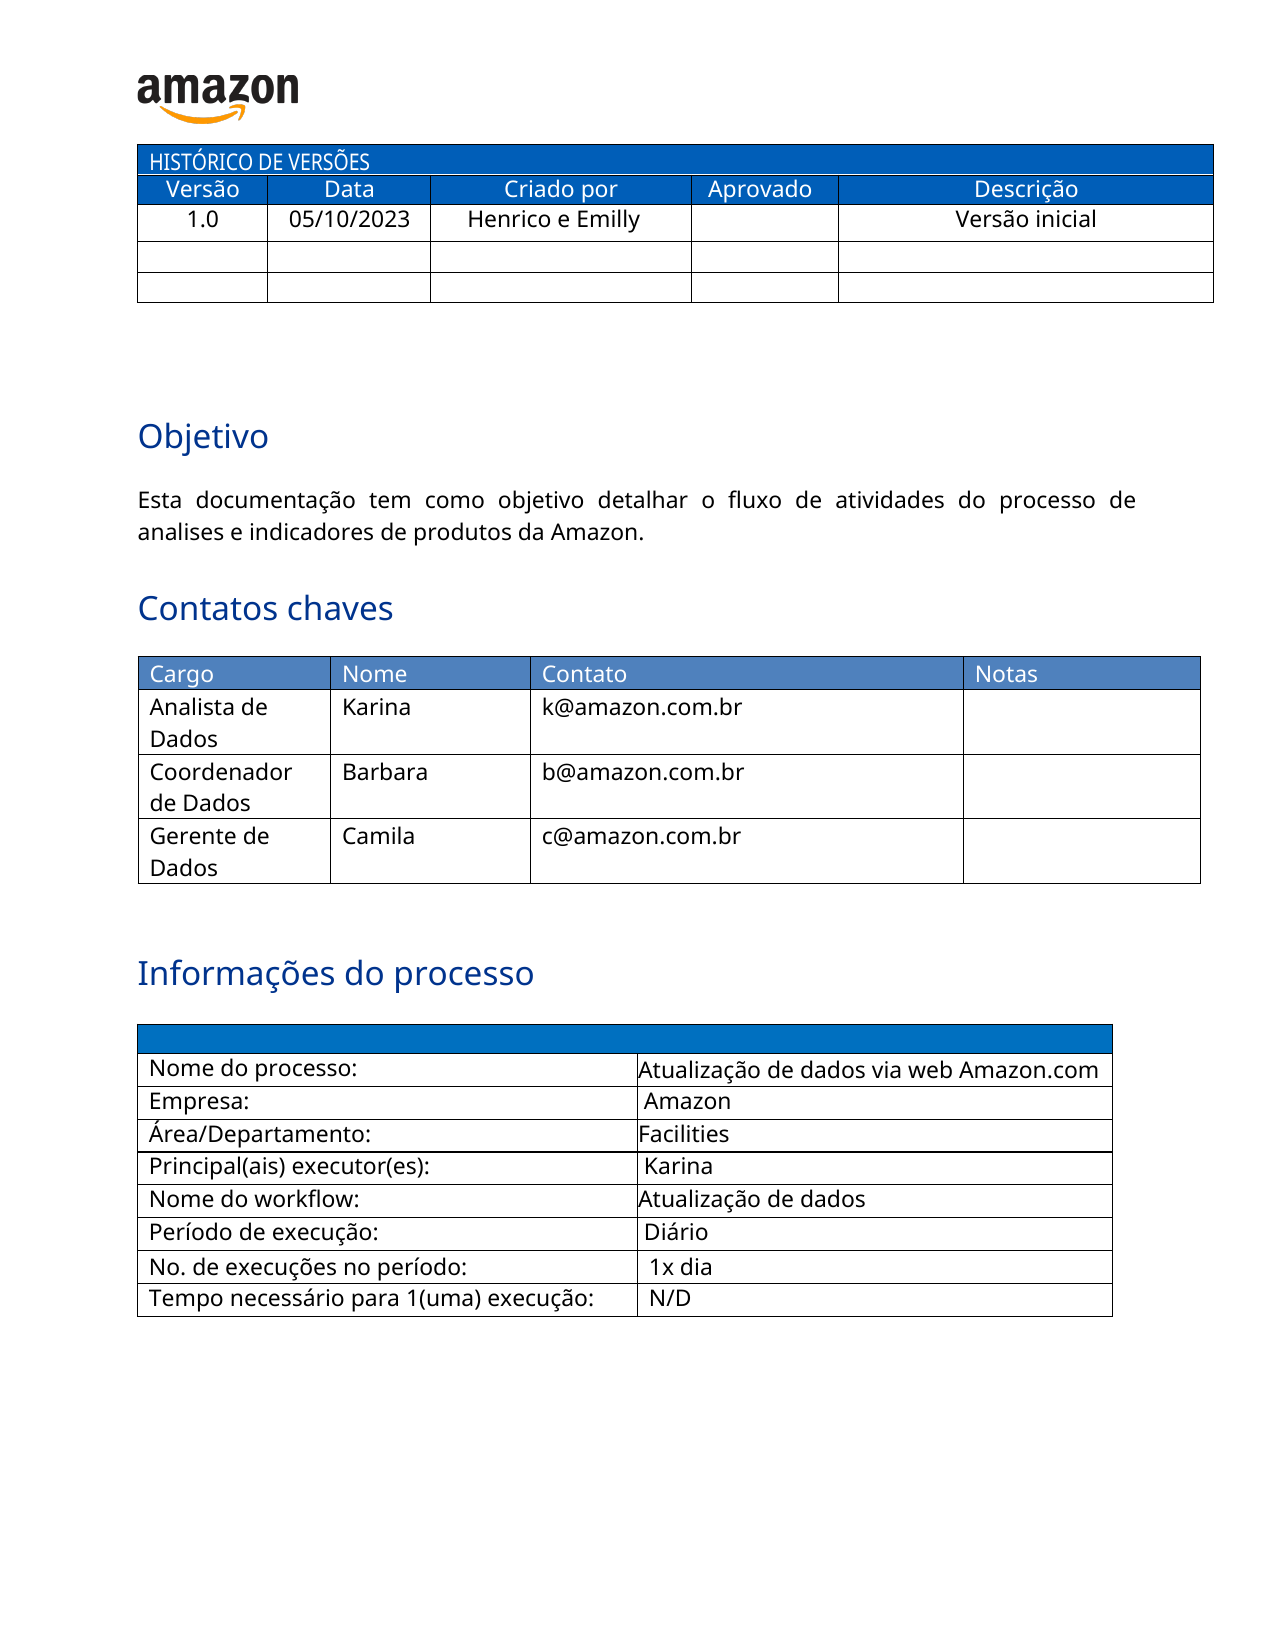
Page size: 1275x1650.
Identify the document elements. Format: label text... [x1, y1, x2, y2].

table_cell 1.0 [138, 205, 267, 241]
table_cell Atualização de dados [638, 1185, 1112, 1217]
table_cell Empresa: [138, 1087, 637, 1119]
table_cell [138, 242, 267, 272]
table_cell [692, 242, 838, 272]
table_cell Aprovado por [692, 176, 838, 204]
table_header Cargo [139, 657, 330, 689]
table_cell Diário [638, 1218, 1112, 1250]
table_header [138, 1025, 1112, 1053]
subtitle Objetivo [137, 413, 1137, 458]
table_header Contato [531, 657, 963, 689]
table_cell Tempo necessário para 1(uma) execução: [138, 1284, 637, 1316]
table_cell [839, 273, 1213, 302]
table_header Notas [964, 657, 1200, 689]
table_cell 05/10/2023 [268, 205, 430, 241]
table_cell [839, 242, 1213, 272]
table_cell [964, 690, 1200, 754]
table_cell Camila [331, 819, 530, 883]
table_cell k@amazon.com.br [531, 690, 963, 754]
table_cell Versão [138, 176, 267, 204]
table_cell Karina [638, 1153, 1112, 1184]
table_cell Versão inicial [839, 205, 1213, 241]
table_cell Descrição [839, 176, 1213, 204]
table_header HISTÓRICO DE VERSÕES [138, 145, 1213, 174]
table_cell Criado por [431, 176, 691, 204]
picture [137, 75, 298, 124]
table_cell [268, 242, 430, 272]
table_cell [268, 273, 430, 302]
table_cell Data [268, 176, 430, 204]
table_cell No. de execuções no período: [138, 1251, 637, 1283]
table_cell Amazon [638, 1087, 1112, 1119]
text Esta documentação tem como objetivo detalhar o fluxo de atividades do processo de analises e indicadores de produtos da Amazon. [137, 484, 1137, 547]
table_cell Gerente de Dados [139, 819, 330, 883]
table_cell Analista de Dados [139, 690, 330, 754]
subtitle Contatos chaves [137, 584, 1137, 630]
table_header Nome [331, 657, 530, 689]
table_cell [431, 242, 691, 272]
table_cell [692, 273, 838, 302]
table_cell Barbara [331, 755, 530, 818]
table_cell Período de execução: [138, 1218, 637, 1250]
table_cell N/D [638, 1284, 1112, 1316]
table_cell Henrico e Emilly [431, 205, 691, 241]
table_cell c@amazon.com.br [531, 819, 963, 883]
table_cell Atualização de dados via web Amazon.com [638, 1054, 1112, 1086]
table_cell Nome do workflow: [138, 1185, 637, 1217]
table_cell [964, 819, 1200, 883]
table_cell [692, 205, 838, 241]
table_cell 1x dia [638, 1251, 1112, 1283]
table_cell [431, 273, 691, 302]
subtitle Informações do processo [137, 950, 1137, 996]
table_cell b@amazon.com.br [531, 755, 963, 818]
table_cell Coordenador de Dados [139, 755, 330, 818]
table_cell Área/Departamento: [138, 1120, 637, 1151]
table_cell Facilities [638, 1120, 1112, 1151]
table_cell Nome do processo: [138, 1054, 637, 1086]
table_cell [138, 273, 267, 302]
table_cell [964, 755, 1200, 818]
table_cell Principal(ais) executor(es): [138, 1153, 637, 1184]
table_cell Karina [331, 690, 530, 754]
